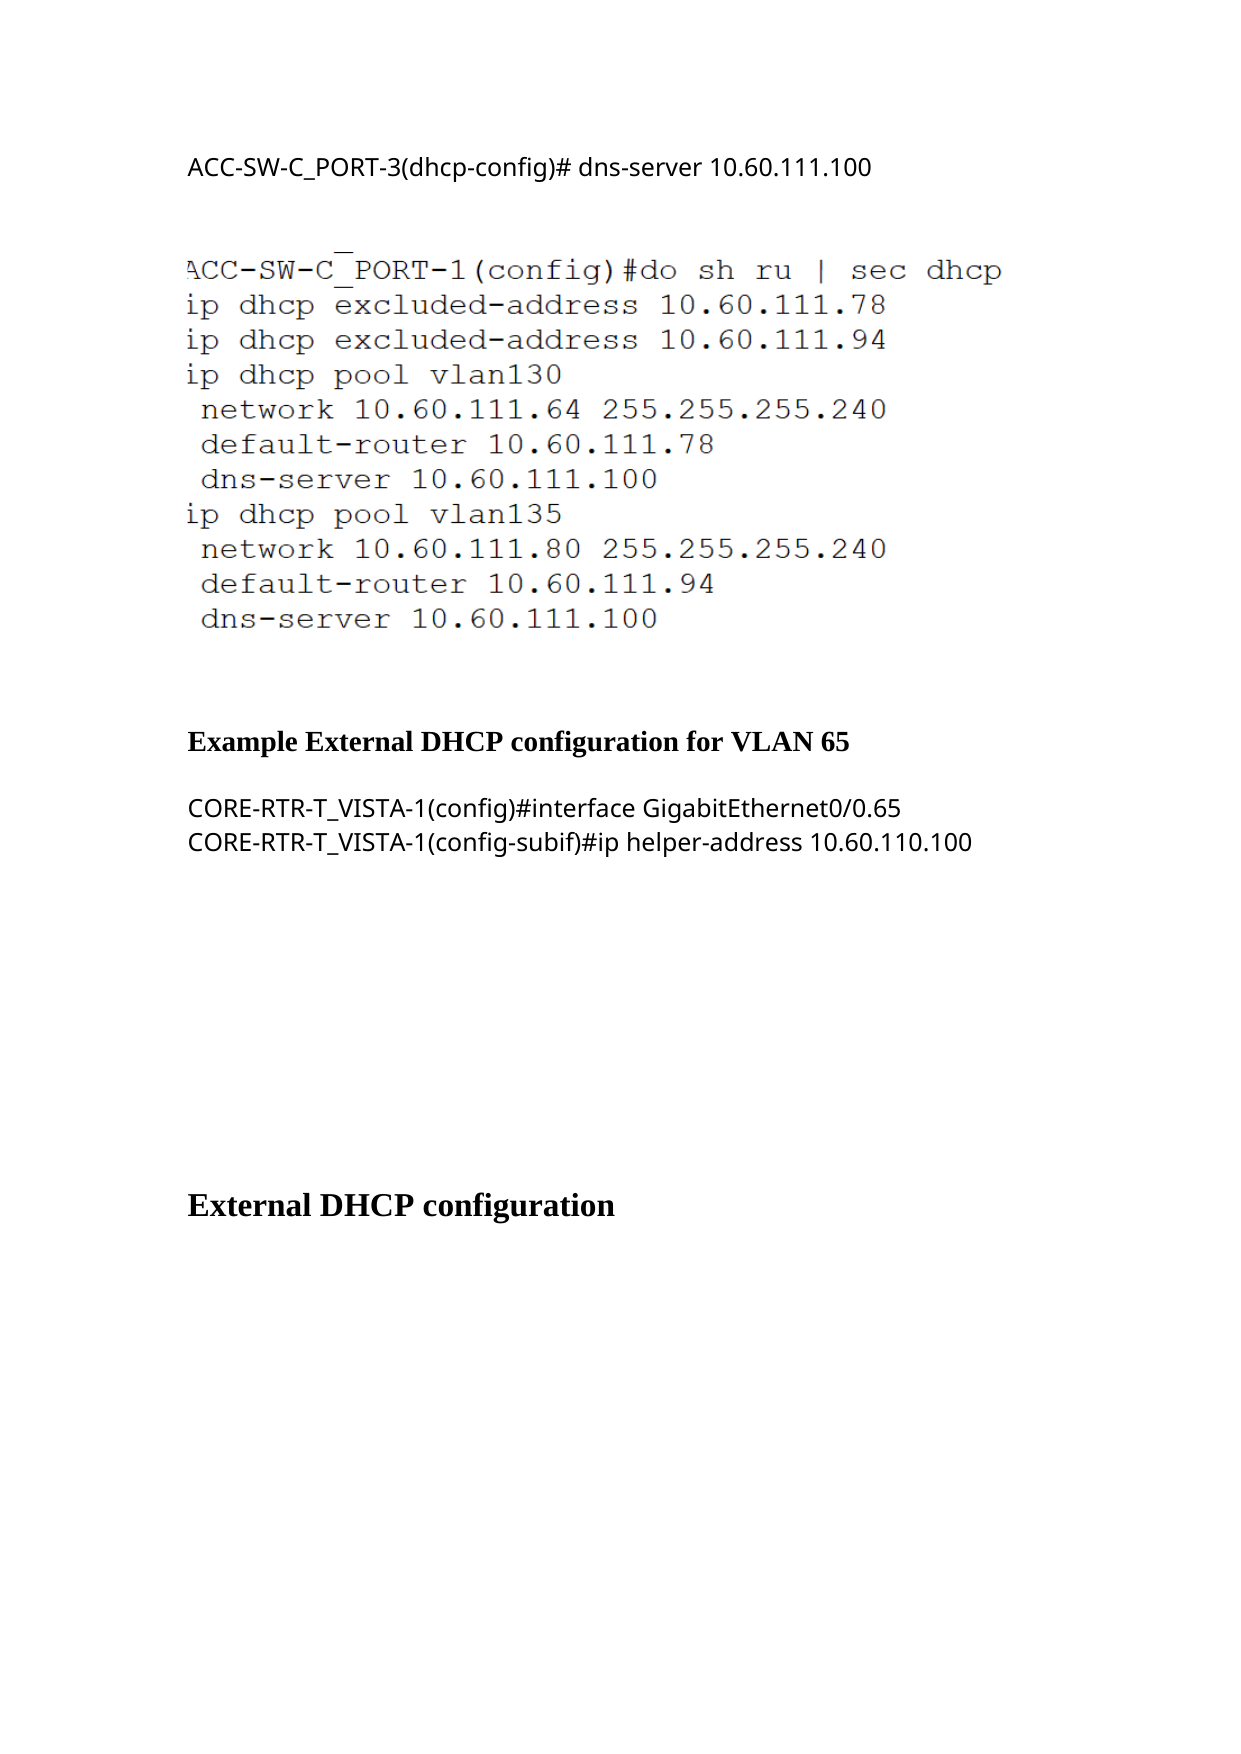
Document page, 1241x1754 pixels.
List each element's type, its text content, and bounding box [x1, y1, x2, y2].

text Example External DHCP configuration for VLAN 65 [187, 724, 1053, 757]
text CORE-RTR-T_VISTA-1(config)#interface GigabitEthernet0/0.65 [187, 791, 1053, 825]
text External DHCP configuration [187, 1185, 1053, 1223]
picture [187, 252, 1053, 639]
text CORE-RTR-T_VISTA-1(config-subif)#ip helper-address 10.60.110.100 [187, 825, 1053, 859]
text ACC-SW-C_PORT-3(dhcp-config)# dns-server 10.60.111.100 [187, 150, 1053, 184]
